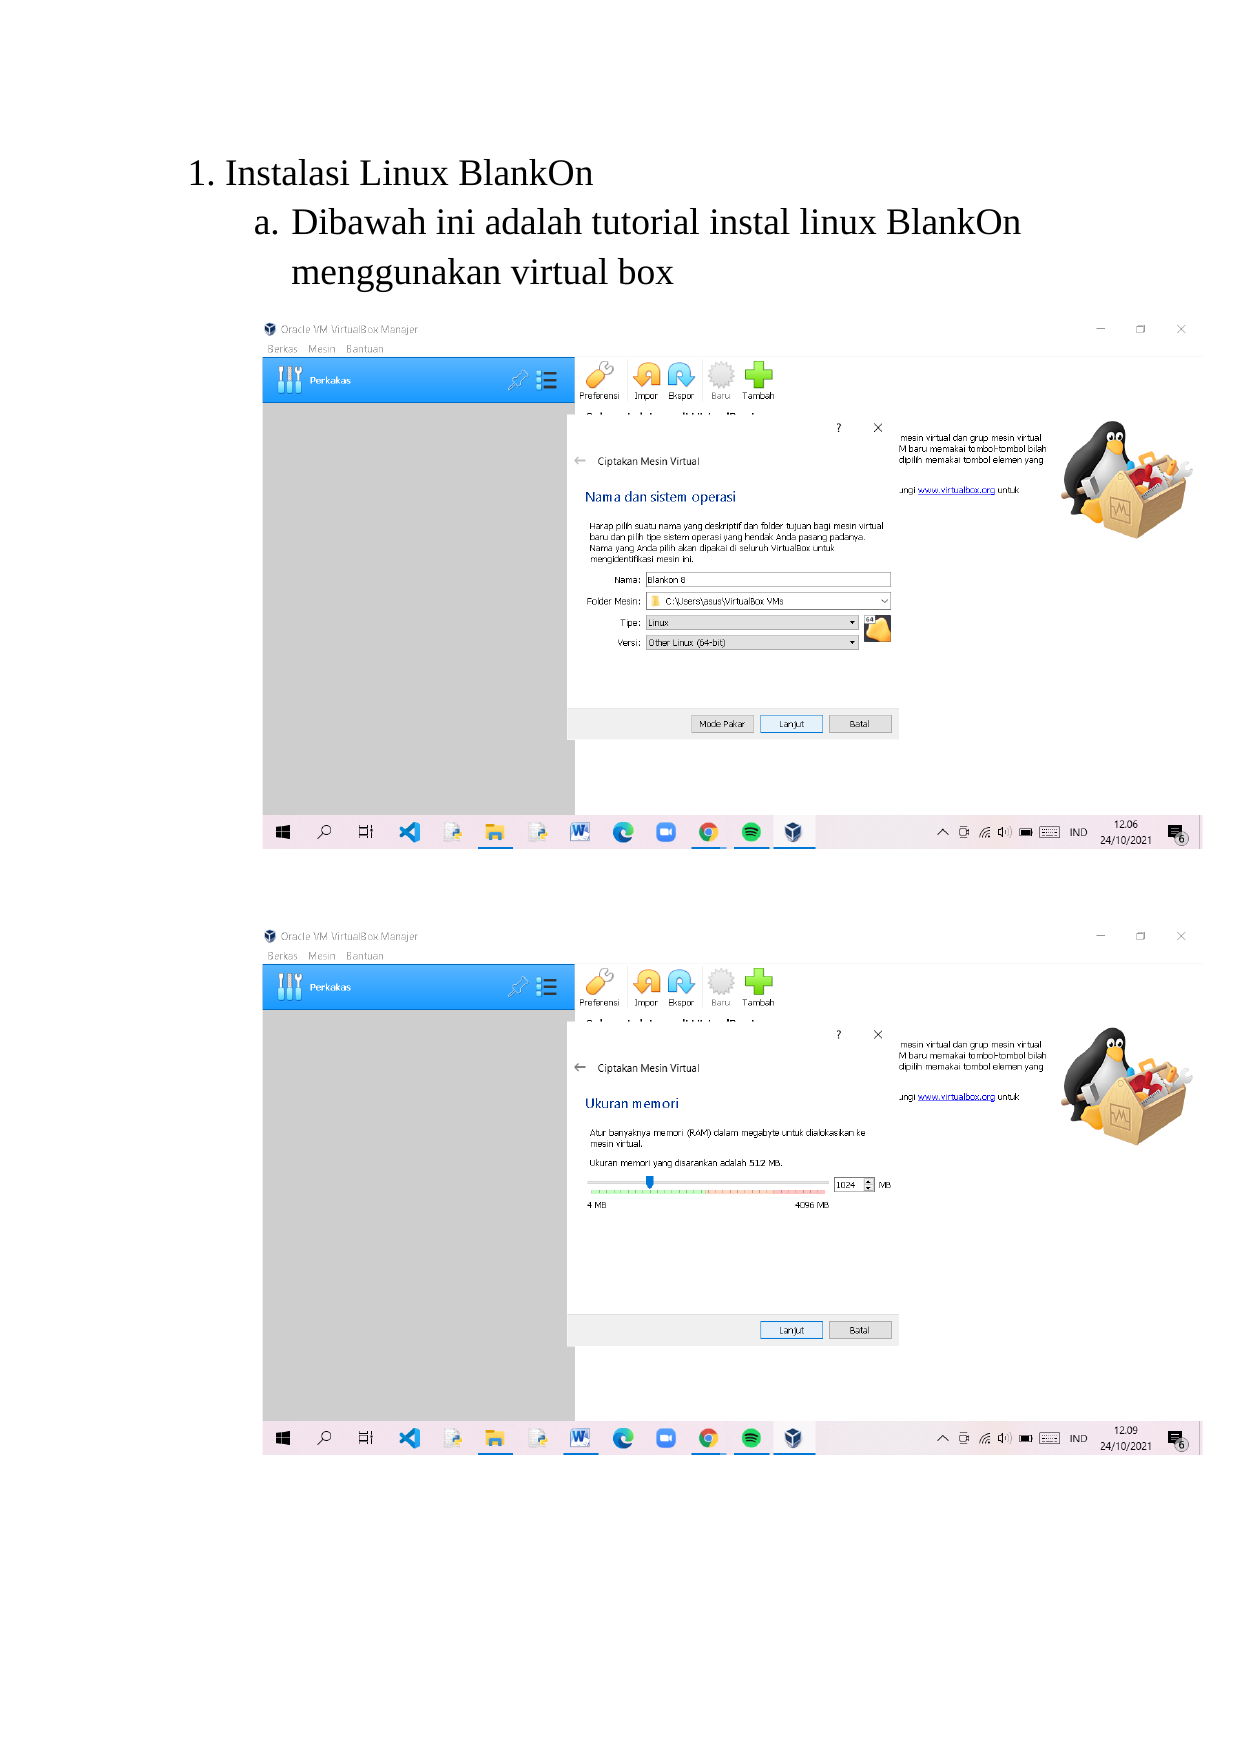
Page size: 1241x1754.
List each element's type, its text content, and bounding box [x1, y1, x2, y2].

list Dibawah ini adalah tutorial instal linux BlankOn menggunakan virtual box [253, 199, 1090, 292]
list Instalasi Linux BlankOn [187, 150, 1090, 193]
picture [262, 319, 1203, 849]
picture [262, 926, 1203, 1455]
